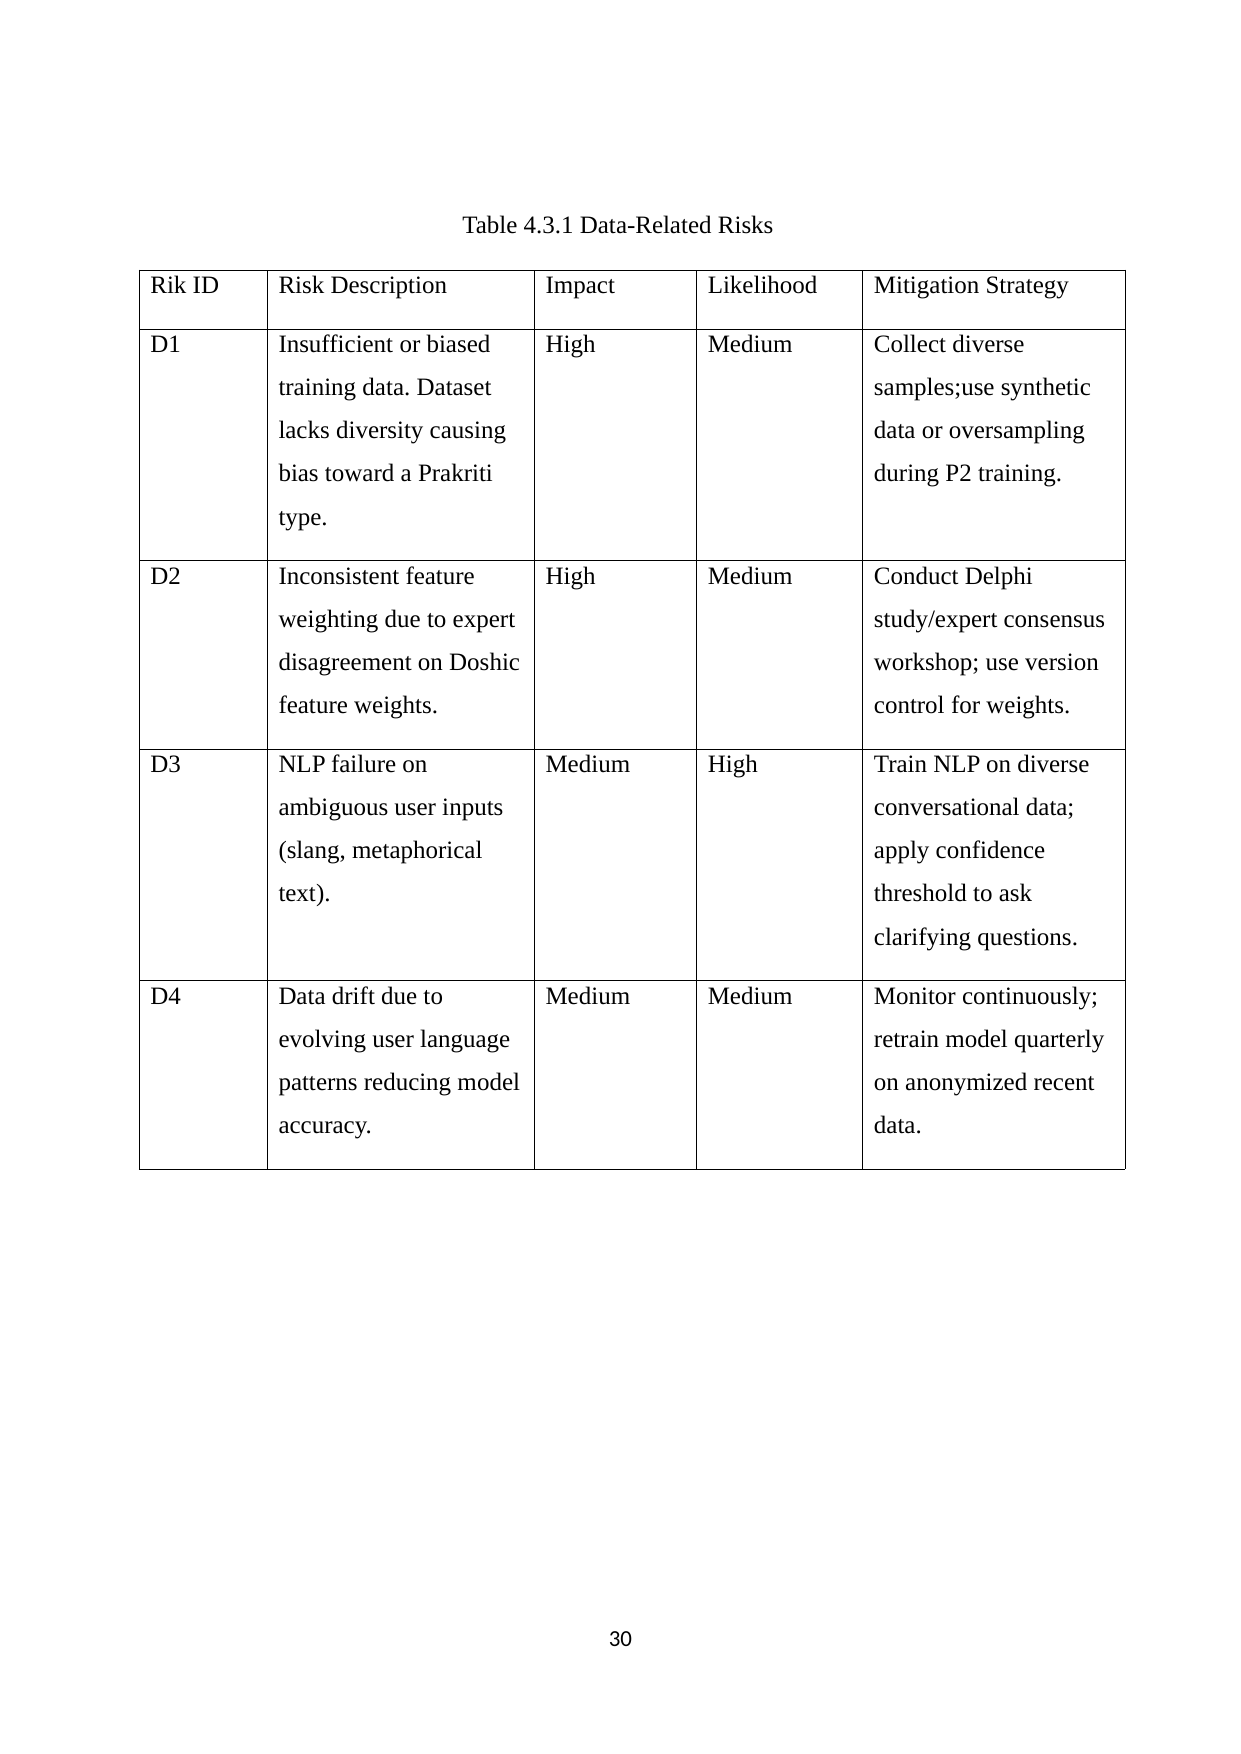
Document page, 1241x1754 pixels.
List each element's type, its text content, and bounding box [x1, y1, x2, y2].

table_cell D2 [140, 561, 267, 749]
table_header Likelihood [697, 271, 862, 329]
table_cell Train NLP on diverse conversational data; apply confidence threshold to ask clarifying questions. [863, 750, 1125, 980]
table_cell Medium [535, 750, 696, 980]
table_header Rik ID [140, 271, 267, 329]
table_header Risk Description [268, 271, 534, 329]
table_cell D1 [140, 330, 267, 560]
table_cell High [535, 330, 696, 560]
table_cell Medium [697, 561, 862, 749]
table_cell High [535, 561, 696, 749]
table_header Mitigation Strategy [863, 271, 1125, 329]
table_cell Monitor continuously; retrain model quarterly on anonymized recent data. [863, 981, 1125, 1169]
table_cell Insufficient or biased training data. Dataset lacks diversity causing bias toward a Prakriti type. [268, 330, 534, 560]
table_cell Conduct Delphi study/expert consensus workshop; use version control for weights. [863, 561, 1125, 749]
table_cell Medium [535, 981, 696, 1169]
table_cell Medium [697, 981, 862, 1169]
table_cell Collect diverse samples;use synthetic data or oversampling during P2 training. [863, 330, 1125, 560]
table_cell Inconsistent feature weighting due to expert disagreement on Doshic feature weights. [268, 561, 534, 749]
table_cell Medium [697, 330, 862, 560]
table_cell NLP failure on ambiguous user inputs (slang, metaphorical text). [268, 750, 534, 980]
table_cell D4 [140, 981, 267, 1169]
table_cell D3 [140, 750, 267, 980]
table_cell Data drift due to evolving user language patterns reducing model accuracy. [268, 981, 534, 1169]
table_header Impact [535, 271, 696, 329]
table_cell High [697, 750, 862, 980]
text Table 4.3.1 Data-Related Risks [150, 210, 1090, 238]
